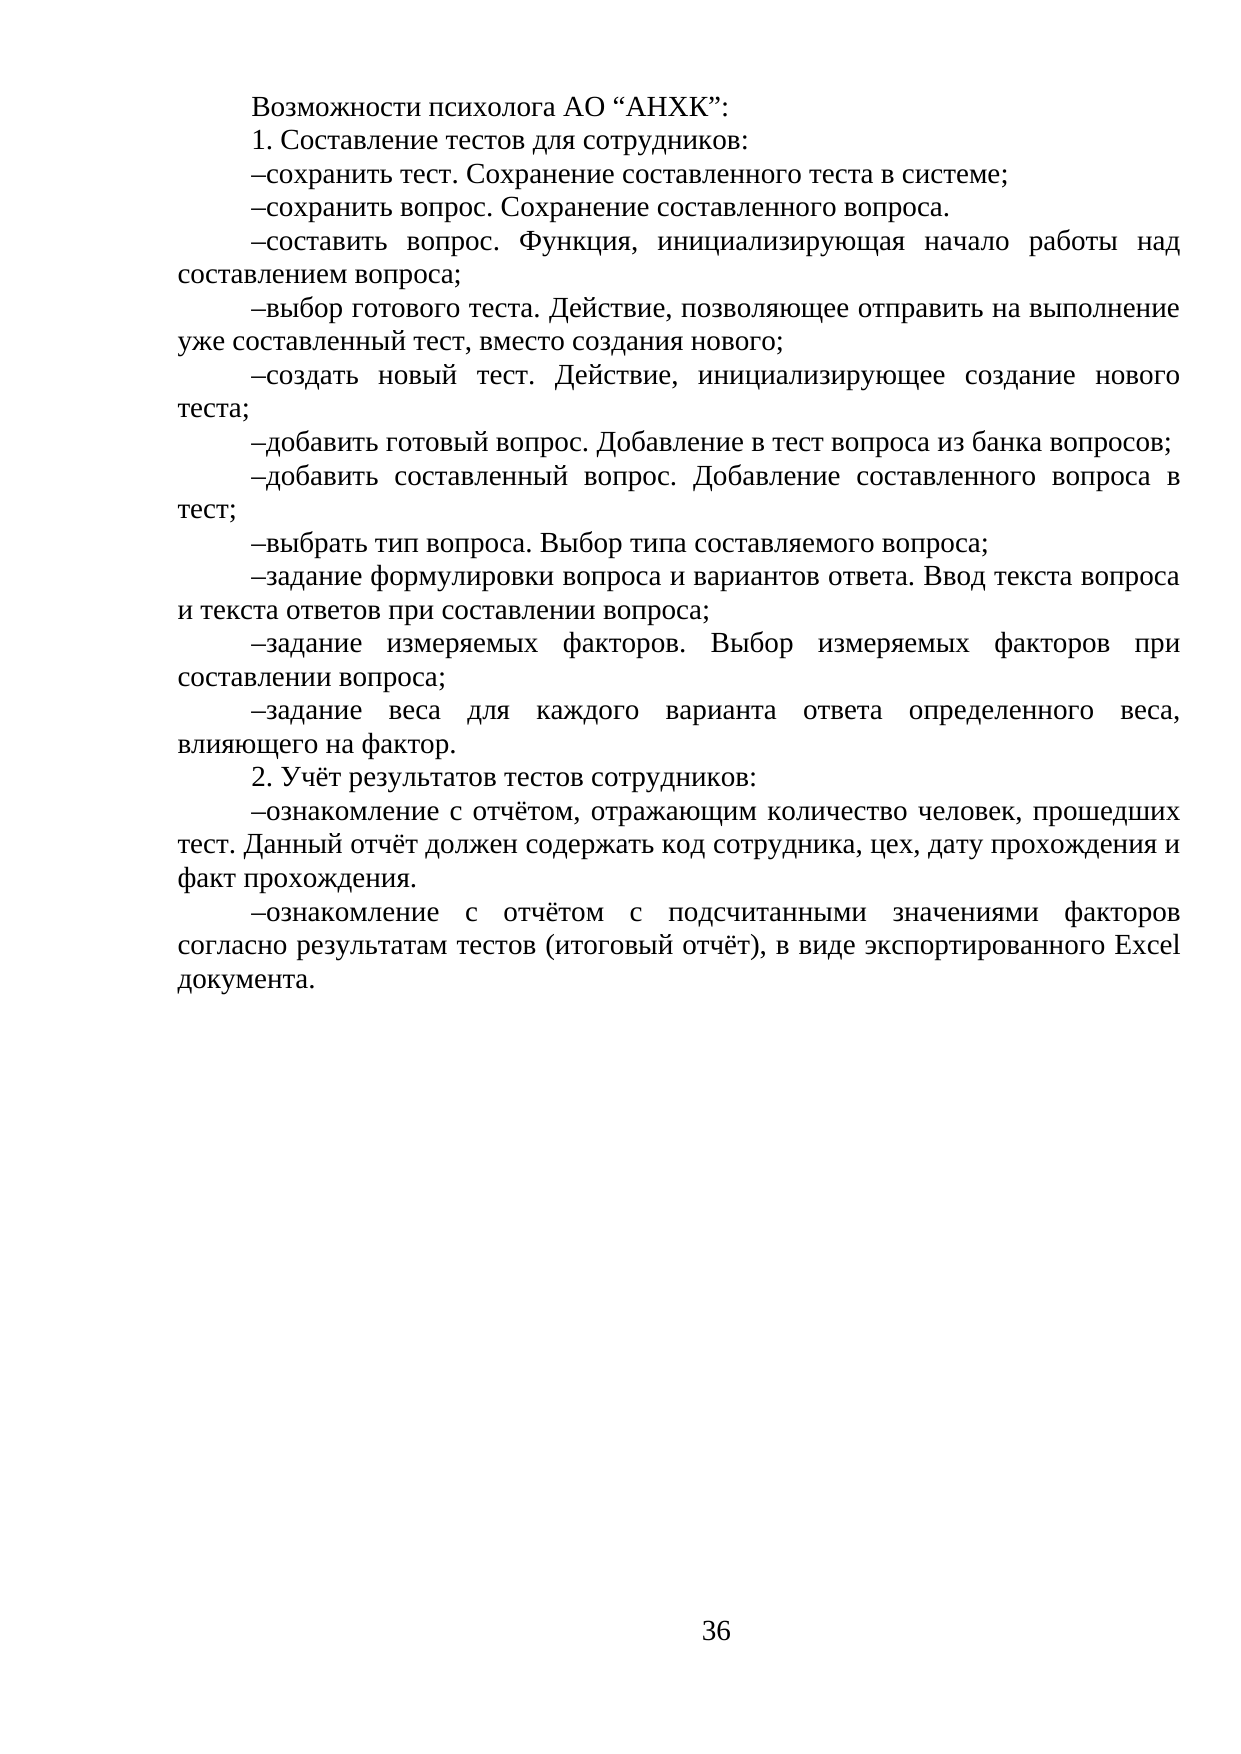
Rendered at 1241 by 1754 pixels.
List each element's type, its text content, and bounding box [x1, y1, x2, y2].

list задание формулировки вопроса и вариантов ответа. Ввод текста вопроса и текста ответов при составлении вопроса; [177, 558, 1181, 625]
list сохранить вопрос. Сохранение составленного вопроса. [177, 189, 1181, 223]
list задание веса для каждого варианта ответа определенного веса, влияющего на фактор. [177, 692, 1181, 759]
list выбор готового теста. Действие, позволяющее отправить на выполнение уже составленный тест, вместо создания нового; [177, 290, 1181, 357]
list сохранить тест. Сохранение составленного теста в системе; [177, 156, 1181, 189]
list создать новый тест. Действие, инициализирующее создание нового теста; [177, 357, 1181, 424]
list ознакомление с отчётом, отражающим количество человек, прошедших тест. Данный отчёт должен содержать код сотрудника, цех, дату прохождения и факт прохождения. [177, 793, 1181, 894]
list добавить составленный вопрос. Добавление составленного вопроса в тест; [177, 458, 1181, 525]
text 2. Учёт результатов тестов сотрудников: [177, 759, 1181, 793]
list ознакомление с отчётом с подсчитанными значениями факторов согласно результатам тестов (итоговый отчёт), в виде экспортированного Excel документа. [177, 894, 1181, 994]
list задание измеряемых факторов. Выбор измеряемых факторов при составлении вопроса; [177, 625, 1181, 692]
list составить вопрос. Функция, инициализирующая начало работы над составлением вопроса; [177, 223, 1181, 290]
list выбрать тип вопроса. Выбор типа составляемого вопроса; [177, 525, 1181, 558]
text 1. Составление тестов для сотрудников: [177, 122, 1181, 156]
text Возможности психолога АО “АНХК”: [177, 89, 1181, 122]
list добавить готовый вопрос. Добавление в тест вопроса из банка вопросов; [177, 424, 1181, 458]
